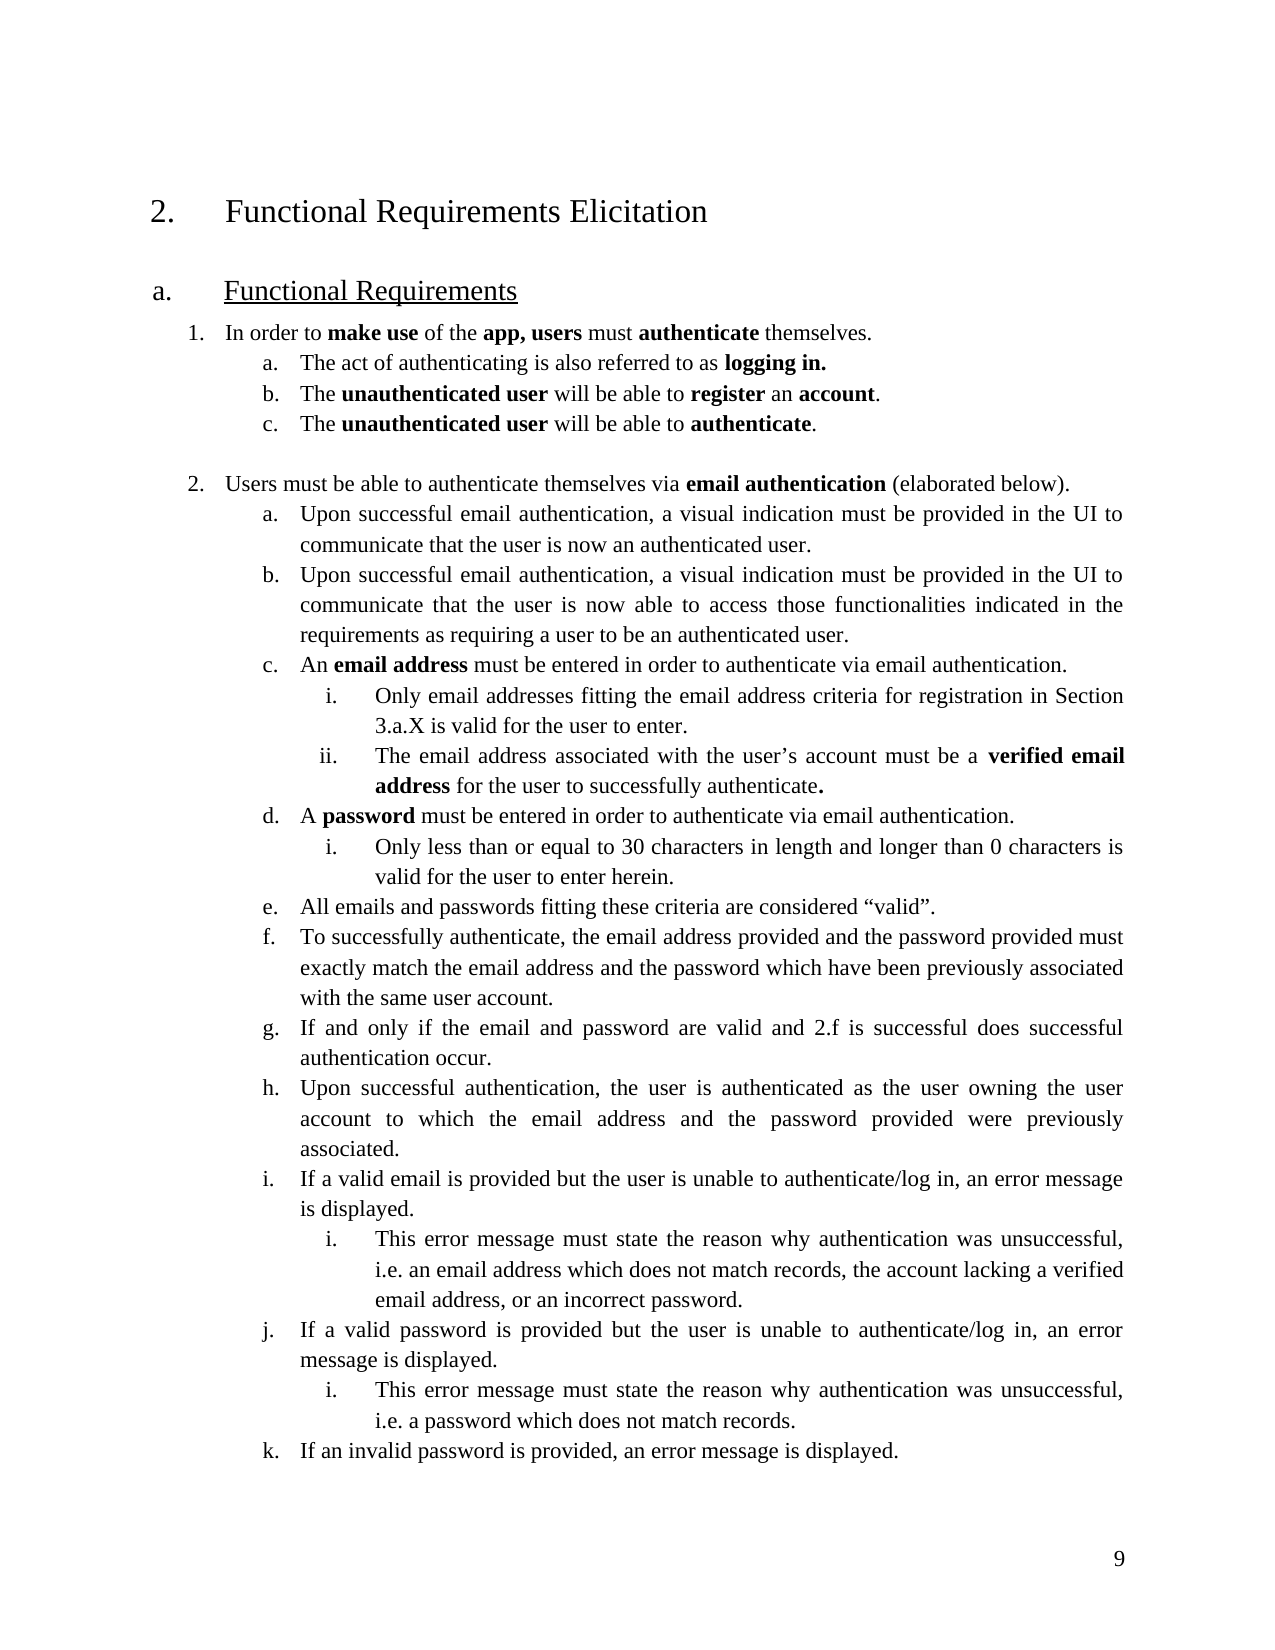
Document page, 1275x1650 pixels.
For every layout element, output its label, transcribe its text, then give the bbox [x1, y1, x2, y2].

list Only less than or equal to 30 characters in length and longer than 0 characters is valid for the user to enter herein. [337, 833, 1125, 889]
list To successfully authenticate, the email address provided and the password provided must exactly match the email address and the password which have been previously associated with the same user account. [262, 923, 1125, 1010]
list If an invalid password is provided, an error message is displayed. [262, 1437, 1125, 1463]
list Upon successful email authentication, a visual indication must be provided in the UI to communicate that the user is now an authenticated user. [262, 501, 1125, 557]
list In order to make use of the app, users must authenticate themselves. [187, 319, 1125, 346]
list An email address must be entered in order to authenticate via email authentication. [262, 652, 1125, 678]
list If a valid email is provided but the user is unable to authenticate/log in, an error message is displayed. [262, 1165, 1125, 1222]
list Upon successful authentication, the user is authenticated as the user owning the user account to which the email address and the password provided were previously associated. [262, 1074, 1125, 1161]
list The email address associated with the user’s account must be a verified email address for the user to successfully authenticate. [337, 742, 1125, 799]
list Users must be able to authenticate themselves via email authentication (elaborated below). [187, 470, 1125, 497]
list This error message must state the reason why authentication was unsuccessful, i.e. a password which does not match records. [337, 1377, 1125, 1433]
list Upon successful email authentication, a visual indication must be provided in the UI to communicate that the user is now able to access those functionalities indicated in the requirements as requiring a user to be an authenticated user. [262, 561, 1125, 648]
list The act of authenticating is also referred to as logging in. [262, 349, 1125, 376]
list The unauthenticated user will be able to register an account. [262, 380, 1125, 406]
list If and only if the email and password are valid and 2.f is successful does successful authentication occur. [262, 1014, 1125, 1071]
list Only email addresses fitting the email address criteria for registration in Section 3.a.X is valid for the user to enter. [337, 682, 1125, 738]
list All emails and passwords fitting these criteria are considered “valid”. [262, 893, 1125, 919]
subtitle a. Functional Requirements [152, 273, 1125, 307]
list The unauthenticated user will be able to authenticate. [262, 410, 1125, 436]
list A password must be entered in order to authenticate via email authentication. [262, 803, 1125, 829]
list This error message must state the reason why authentication was unsuccessful, i.e. an email address which does not match records, the account lacking a verified email address, or an incorrect password. [337, 1226, 1125, 1312]
list If a valid password is provided but the user is unable to authenticate/log in, an error message is displayed. [262, 1316, 1125, 1373]
subtitle 2. Functional Requirements Elicitation [150, 192, 1125, 230]
